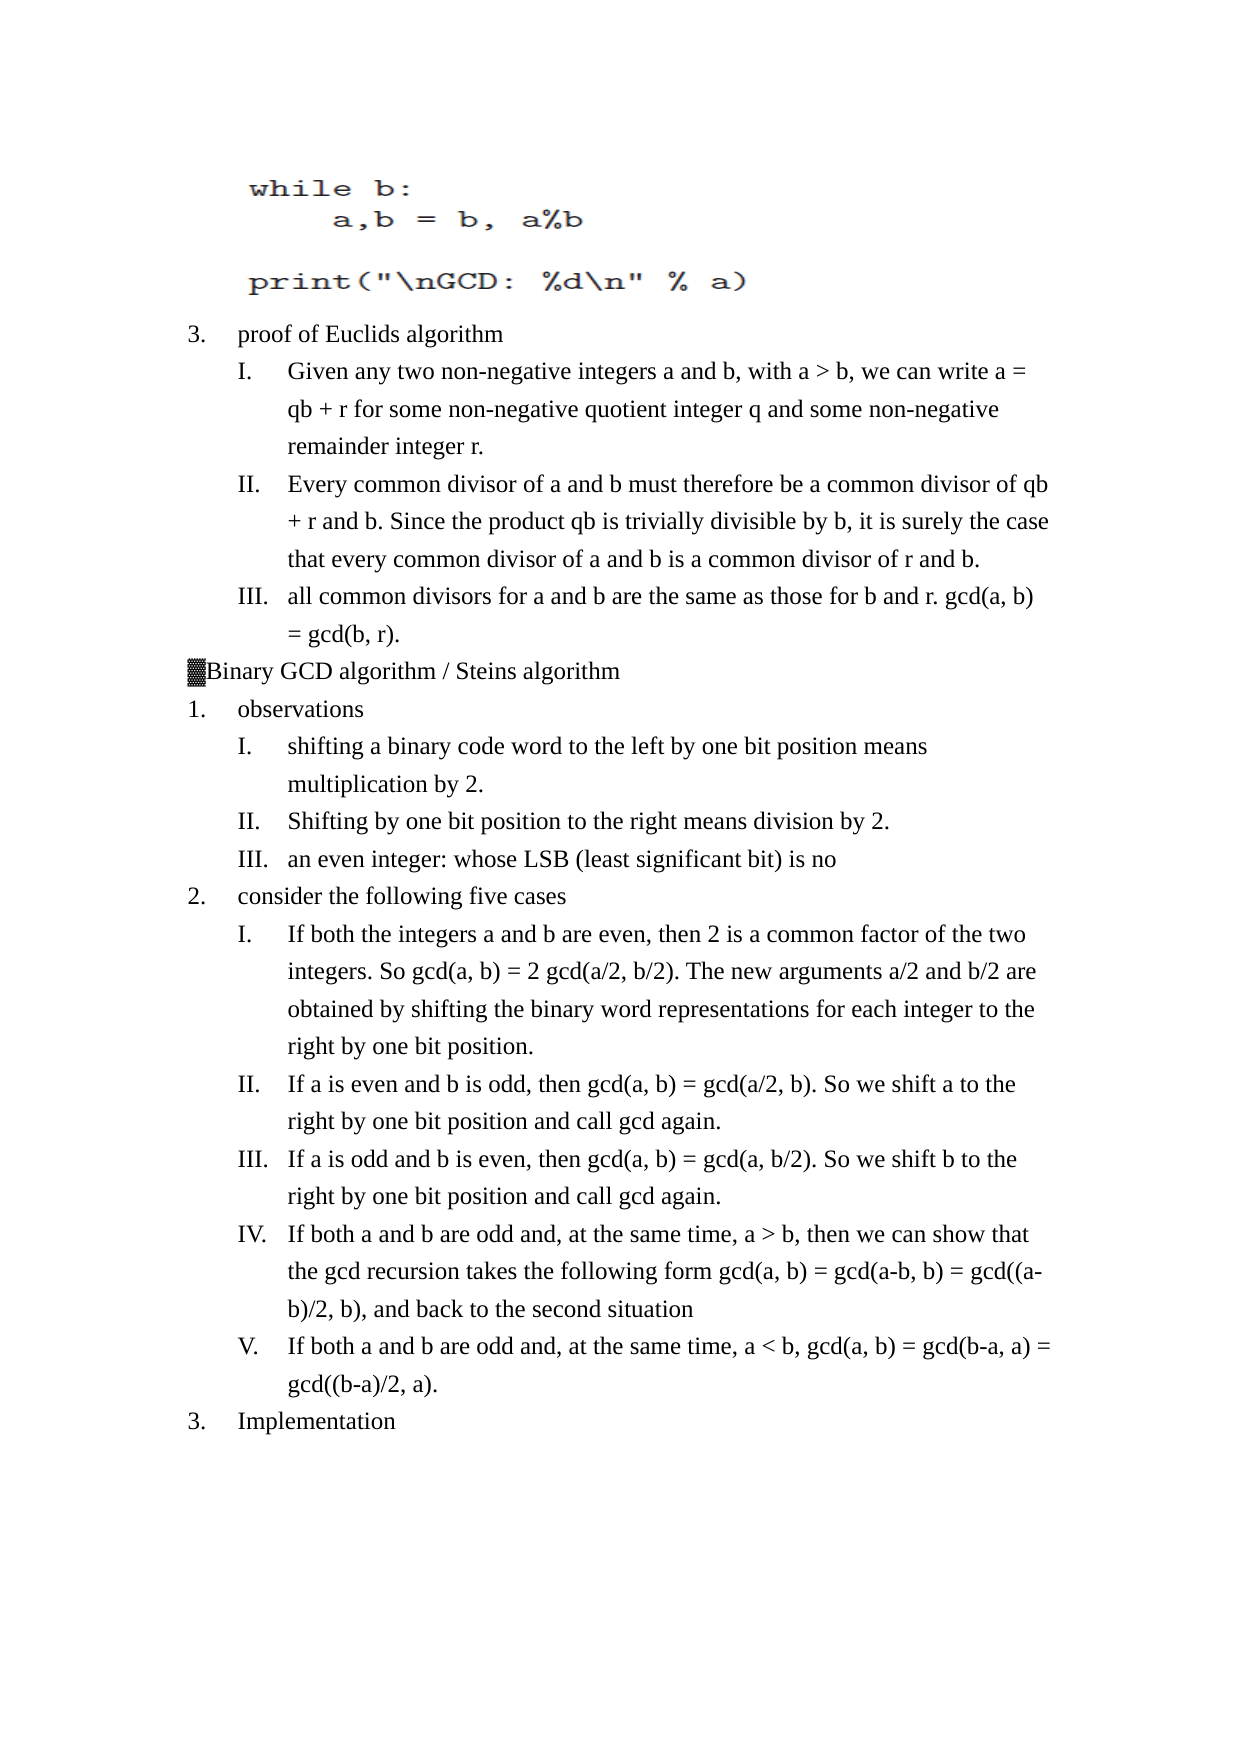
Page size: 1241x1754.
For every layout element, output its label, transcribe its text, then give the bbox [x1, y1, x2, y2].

list If both a and b are odd and, at the same time, a < b, gcd(a, b) = gcd(b-a, a) = gcd((b-a)/2, a). [237, 1327, 1053, 1402]
list If both the integers a and b are even, then 2 is a common factor of the two integers. So gcd(a, b) = 2 gcd(a/2, b/2). The new arguments a/2 and b/2 are obtained by shifting the binary word representations for each integer to the right by one bit position. [237, 914, 1053, 1064]
list consider the following five cases [187, 877, 1053, 914]
list If a is even and b is odd, then gcd(a, b) = gcd(a/2, b). So we shift a to the right by one bit position and call gcd again. [237, 1064, 1053, 1139]
list Every common divisor of a and b must therefore be a common divisor of qb + r and b. Since the product qb is trivially divisible by b, it is surely the case that every common divisor of a and b is a common divisor of r and b. [237, 464, 1053, 577]
list If both a and b are odd and, at the same time, a > b, then we can show that the gcd recursion takes the following form gcd(a, b) = gcd(a-b, b) = gcd((a-b)/2, b), and back to the second situation [237, 1214, 1053, 1327]
list observations [187, 689, 1053, 727]
list Implementation [187, 1402, 1053, 1439]
list Shifting by one bit position to the right means division by 2. [237, 802, 1053, 839]
list all common divisors for a and b are the same as those for b and r. gcd(a, b) = gcd(b, r). [237, 577, 1053, 652]
list proof of Euclids algorithm [187, 314, 1053, 352]
list If a is odd and b is even, then gcd(a, b) = gcd(a, b/2). So we shift b to the right by one bit position and call gcd again. [237, 1139, 1053, 1214]
list shifting a binary code word to the left by one bit position means multiplication by 2. [237, 727, 1053, 802]
text ▓Binary GCD algorithm / Steins algorithm [187, 652, 1053, 689]
picture [237, 176, 768, 303]
list Given any two non-negative integers a and b, with a > b, we can write a = qb + r for some non-negative quotient integer q and some non-negative remainder integer r. [237, 352, 1053, 464]
list an even integer: whose LSB (least significant bit) is no [237, 839, 1053, 877]
